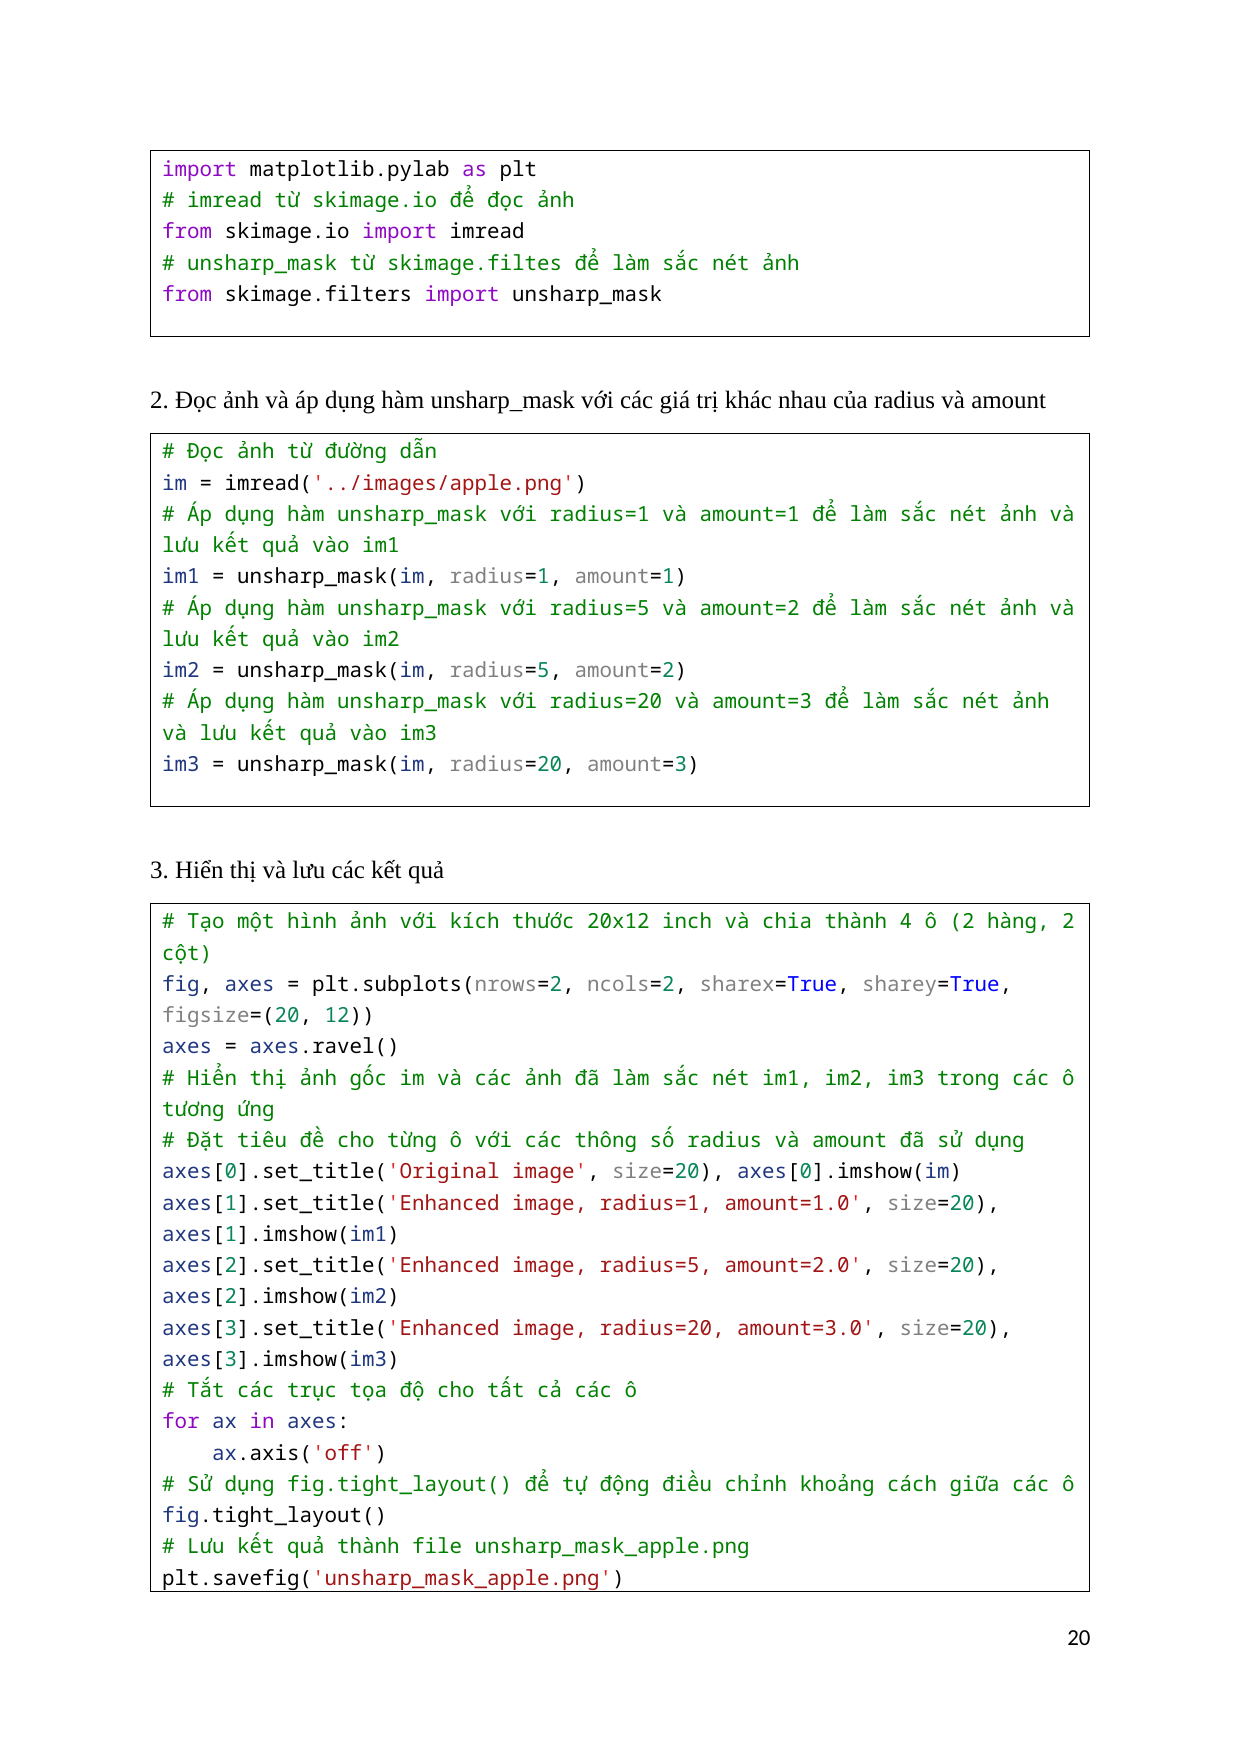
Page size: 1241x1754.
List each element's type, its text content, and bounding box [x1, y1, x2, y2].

table_header # Đọc ảnh từ đường dẫn im = imread('../images/apple.png') # Áp dụng hàm unsharp_mask với radius=1 và amount=1 để làm sắc nét ảnh và lưu kết quả vào im1 im1 = unsharp_mask(im, radius=1, amount=1) # Áp dụng hàm unsharp_mask với radius=5 và amount=2 để làm sắc nét ảnh và lưu kết quả vào im2 im2 = unsharp_mask(im, radius=5, amount=2) # Áp dụng hàm unsharp_mask với radius=20 và amount=3 để làm sắc nét ảnh và lưu kết quả vào im3 im3 = unsharp_mask(im, radius=20, amount=3) [151, 434, 1089, 806]
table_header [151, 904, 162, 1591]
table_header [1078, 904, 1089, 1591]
text 2. Đọc ảnh và áp dụng hàm unsharp_mask với các giá trị khác nhau của radius và amount [150, 385, 1090, 413]
text 3. Hiển thị và lưu các kết quả [150, 855, 1090, 883]
